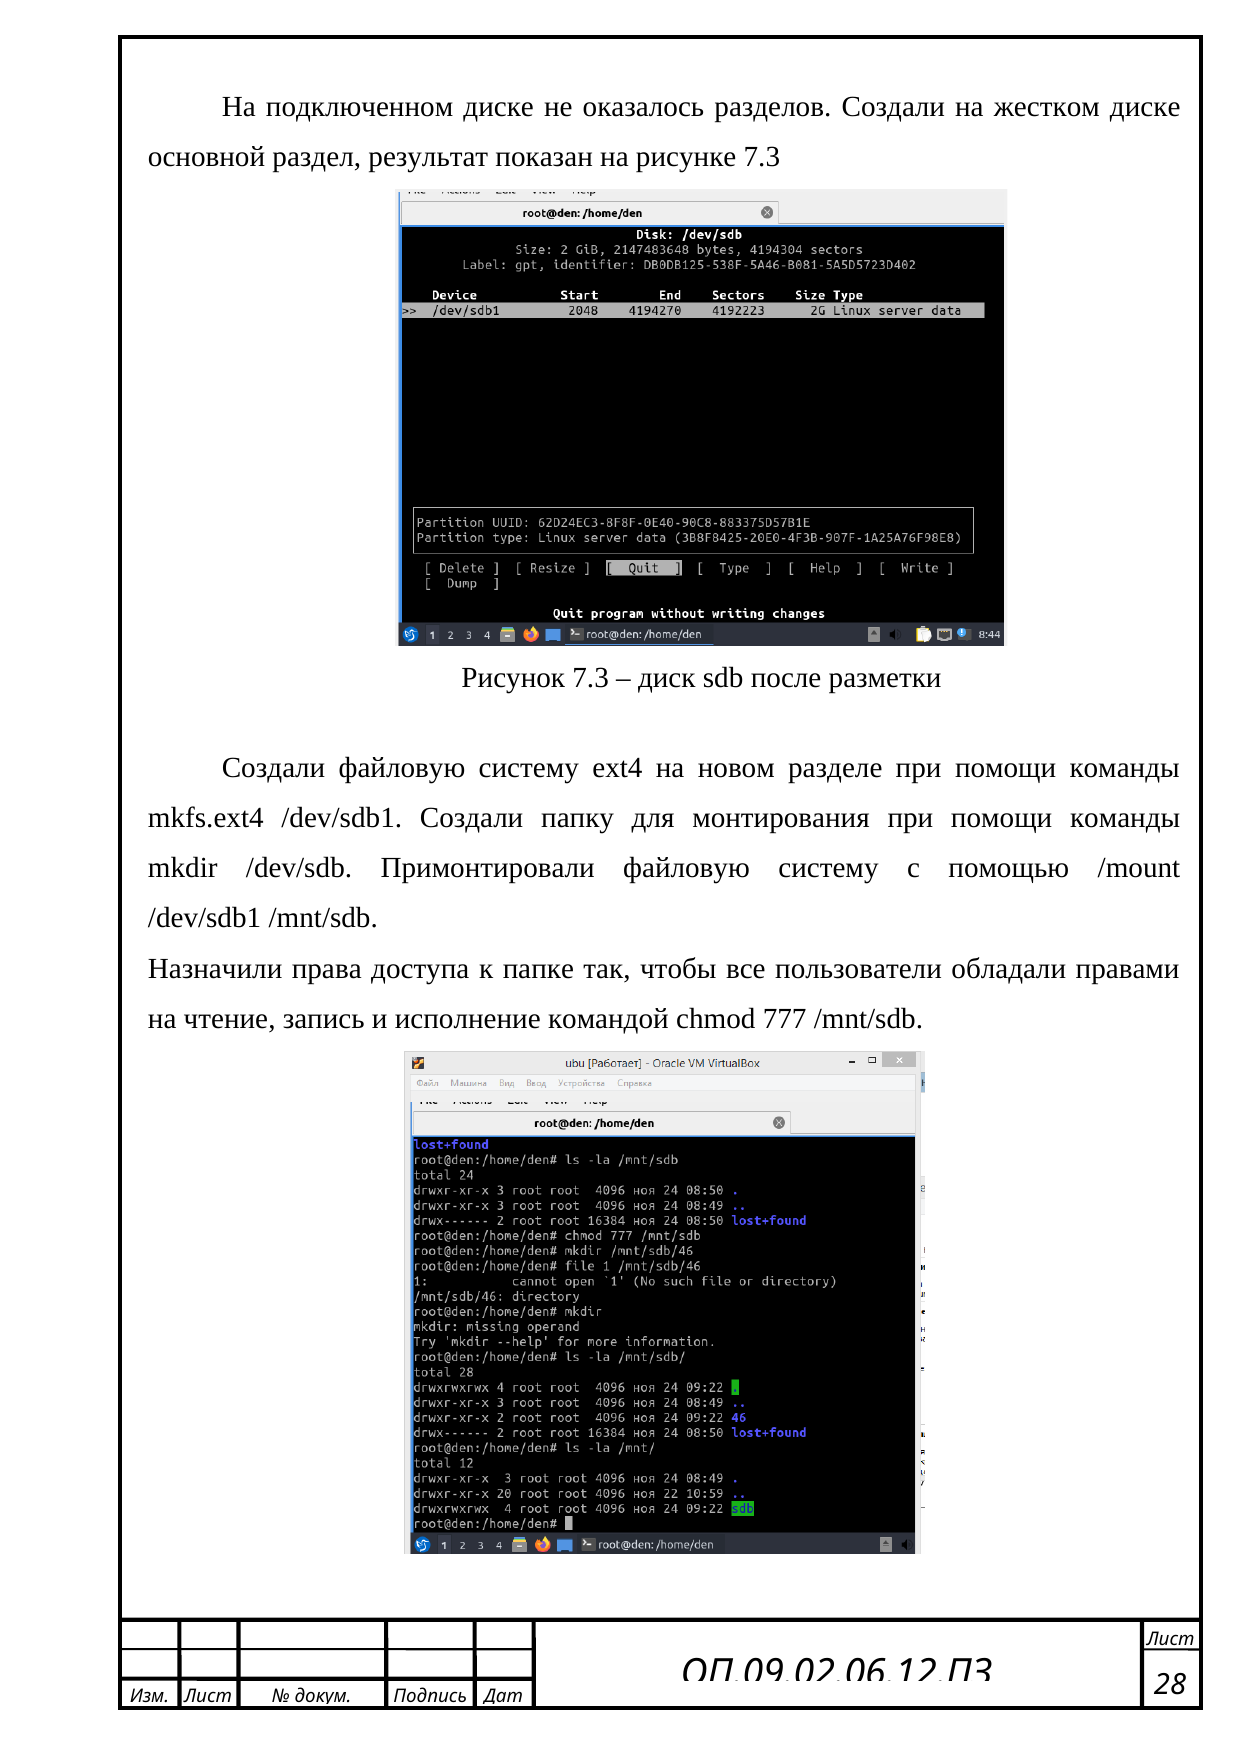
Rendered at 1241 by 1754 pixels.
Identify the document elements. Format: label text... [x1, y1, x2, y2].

picture [395, 189, 1008, 646]
text Создали файловую систему ext4 на новом разделе при помощи команды mkfs.ext4 /dev/sdb1. Создали папку для монтирования при помощи команды mkdir /dev/sdb. Примонтировали файловую систему с помощью /mount /dev/sdb1 /mnt/sdb. [148, 750, 1181, 934]
text Назначили права доступа к папке так, чтобы все пользователи обладали правами на чтение, запись и исполнение командой chmod 777 /mnt/sdb. [148, 951, 1181, 1035]
picture [404, 1051, 925, 1554]
text Рисунок 7.3 – диск sdb после разметки [148, 660, 1181, 693]
text На подключенном диске не оказалось разделов. Создали на жестком диске основной раздел, результат показан на рисунке 7.3 [148, 89, 1181, 172]
